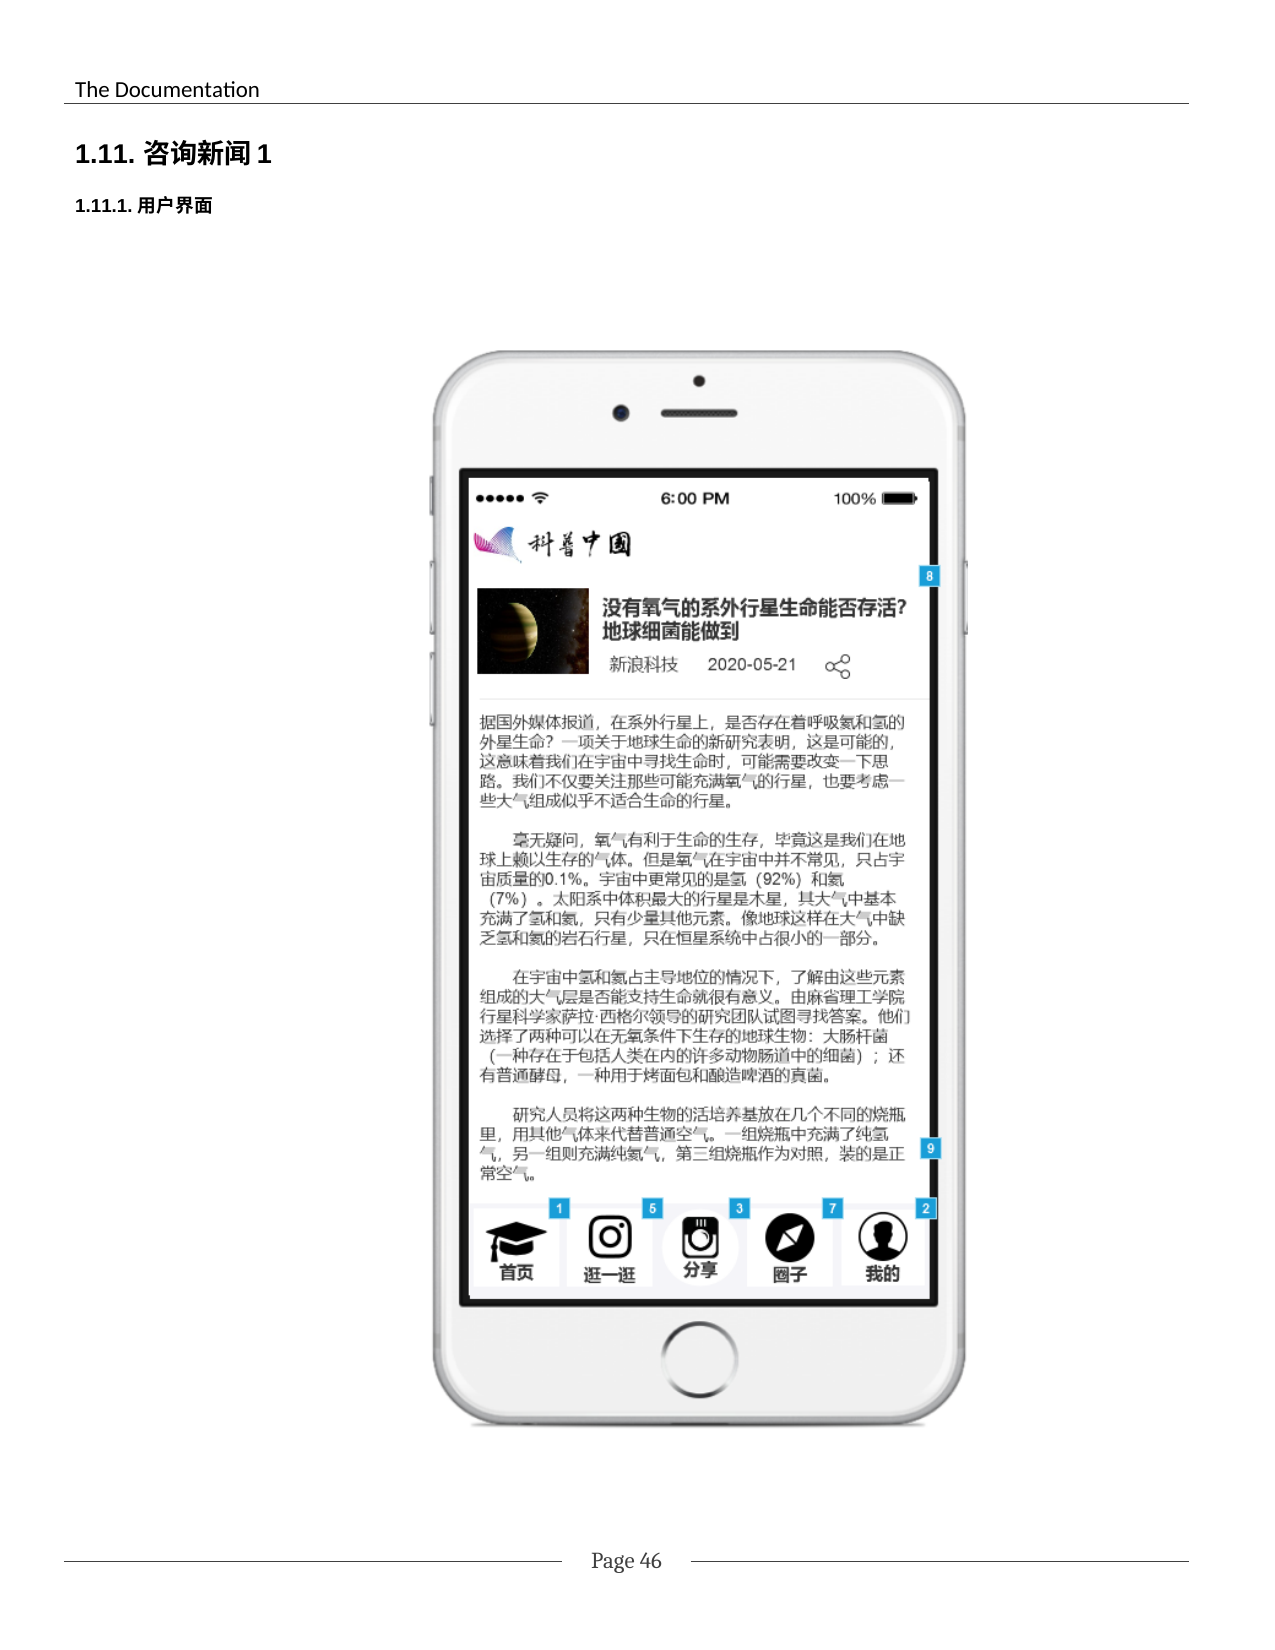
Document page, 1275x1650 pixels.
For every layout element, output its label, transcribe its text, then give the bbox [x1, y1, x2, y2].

subtitle 用户界面 [75, 194, 1200, 216]
subtitle 咨询新闻1 [75, 138, 1200, 169]
